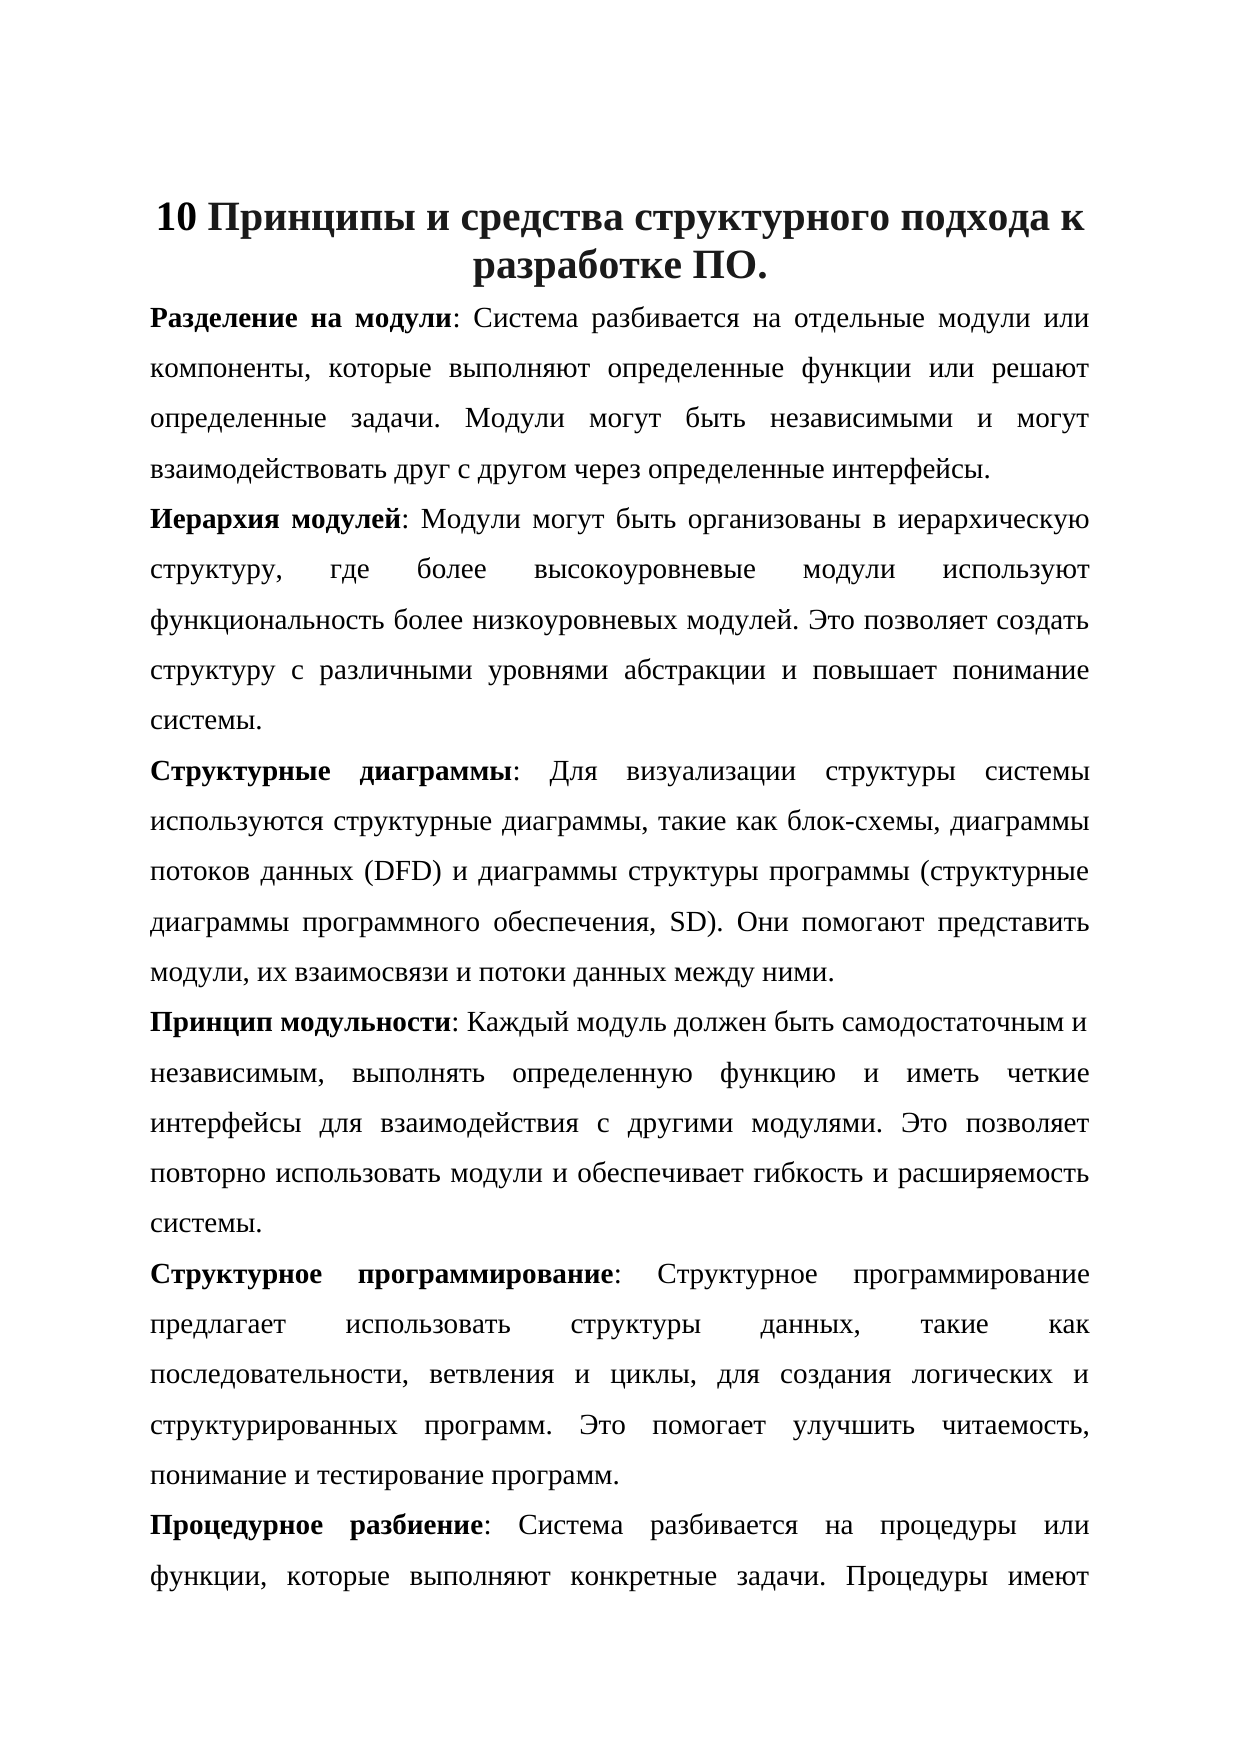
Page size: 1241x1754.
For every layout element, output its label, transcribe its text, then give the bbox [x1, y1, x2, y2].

subtitle 10 Принципы и средства структурного подхода к разработке ПО. [150, 192, 1090, 287]
text независимым, выполнять определенную функцию и иметь четкие интерфейсы для взаимодействия с другими модулями. Это позволяет повторно использовать модули и обеспечивает гибкость и расширяемость системы. [150, 1055, 1090, 1239]
text Разделение на модули: Система разбивается на отдельные модули или компоненты, которые выполняют определенные функции или решают определенные задачи. Модули могут быть независимыми и могут взаимодействовать друг с другом через определенные интерфейсы. [150, 300, 1090, 484]
text Структурные диаграммы: Для визуализации структуры системы используются структурные диаграммы, такие как блок-схемы, диаграммы потоков данных (DFD) и диаграммы структуры программы (структурные диаграммы программного обеспечения, SD). Они помогают представить модули, их взаимосвязи и потоки данных между ними. [150, 753, 1090, 988]
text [150, 1507, 1090, 1591]
text Принцип модульности: Каждый модуль должен быть самодостаточным и [150, 1004, 1090, 1038]
text Структурное программирование: Структурное программирование предлагает использовать структуры данных, такие как последовательности, ветвления и циклы, для создания логических и структурированных программ. Это помогает улучшить читаемость, понимание и тестирование программ. [150, 1256, 1090, 1491]
text Иерархия модулей: Модули могут быть организованы в иерархическую структуру, где более высокоуровневые модули используют функциональность более низкоуровневых модулей. Это позволяет создать структуру с различными уровнями абстракции и повышает понимание системы. [150, 501, 1090, 736]
